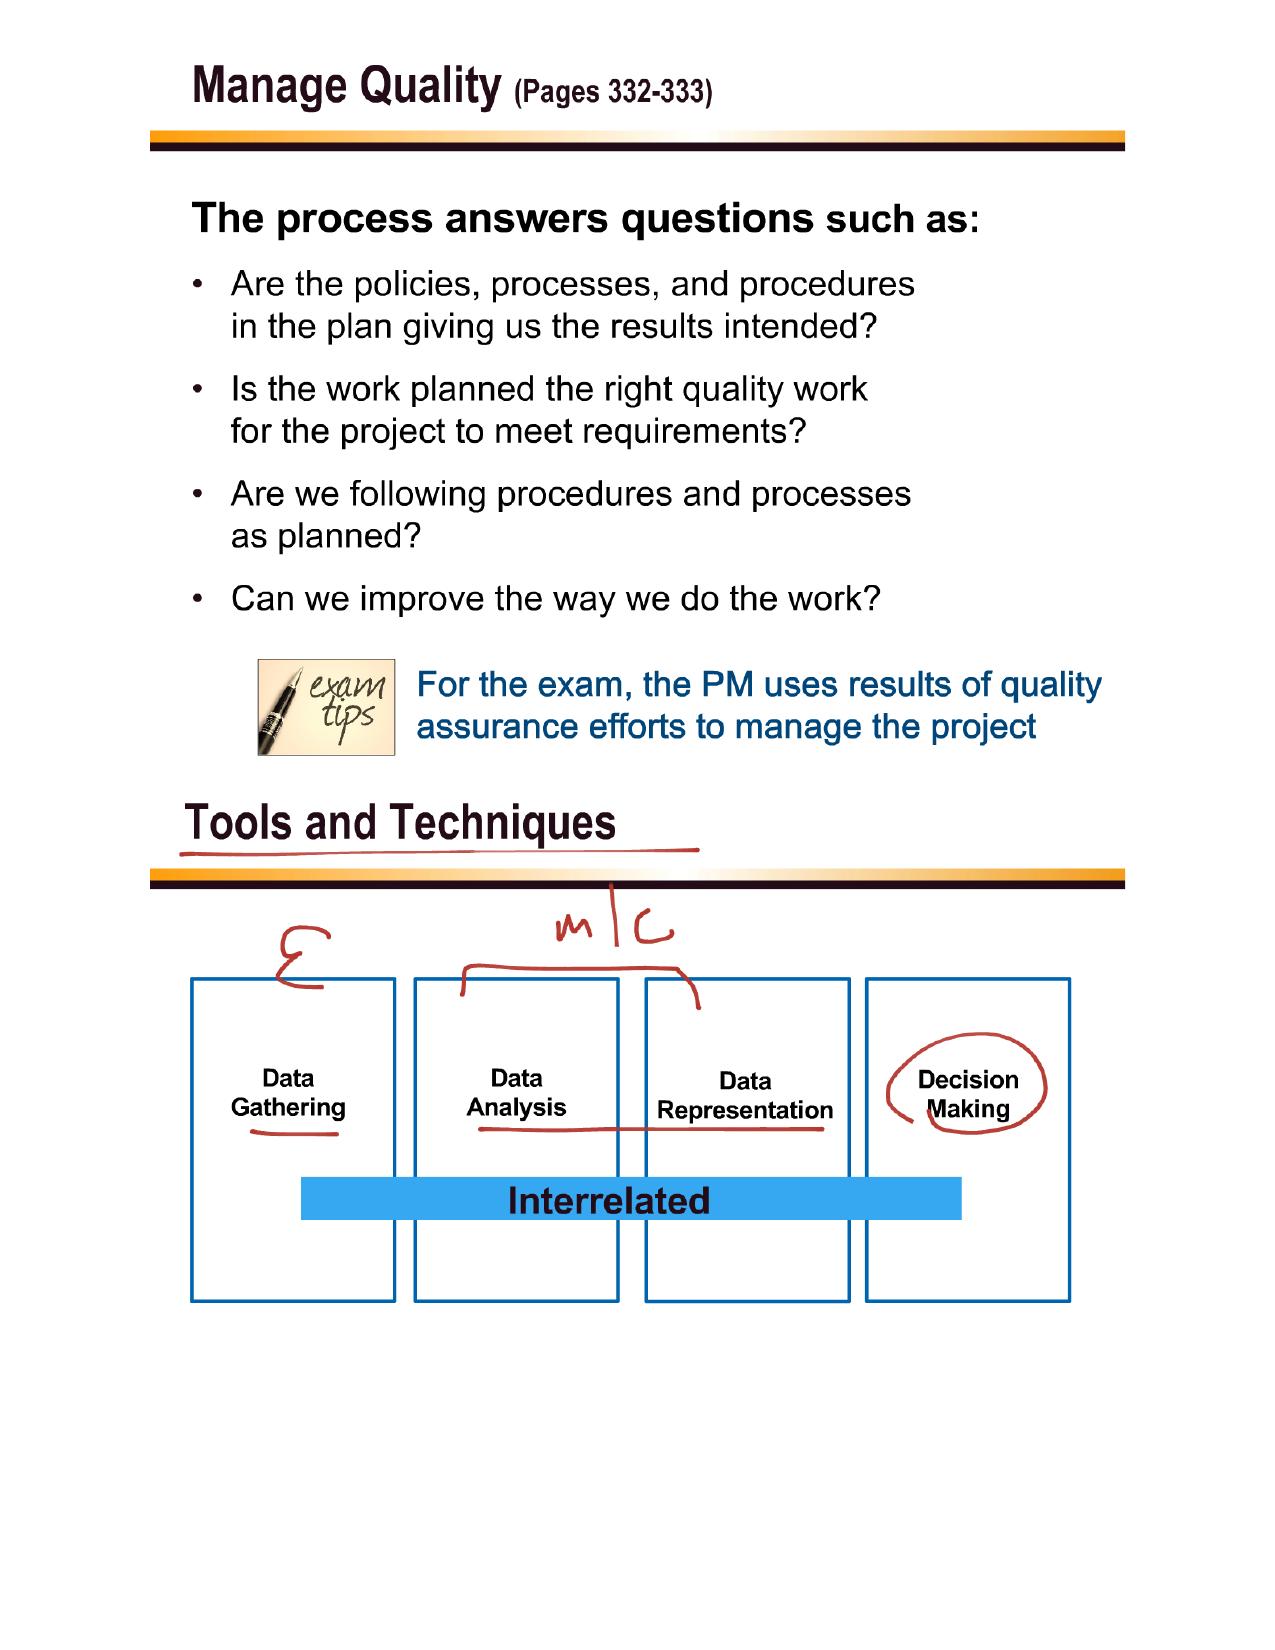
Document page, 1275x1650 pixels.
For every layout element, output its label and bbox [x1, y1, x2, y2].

picture [150, 786, 1125, 1394]
picture [150, 41, 1125, 768]
